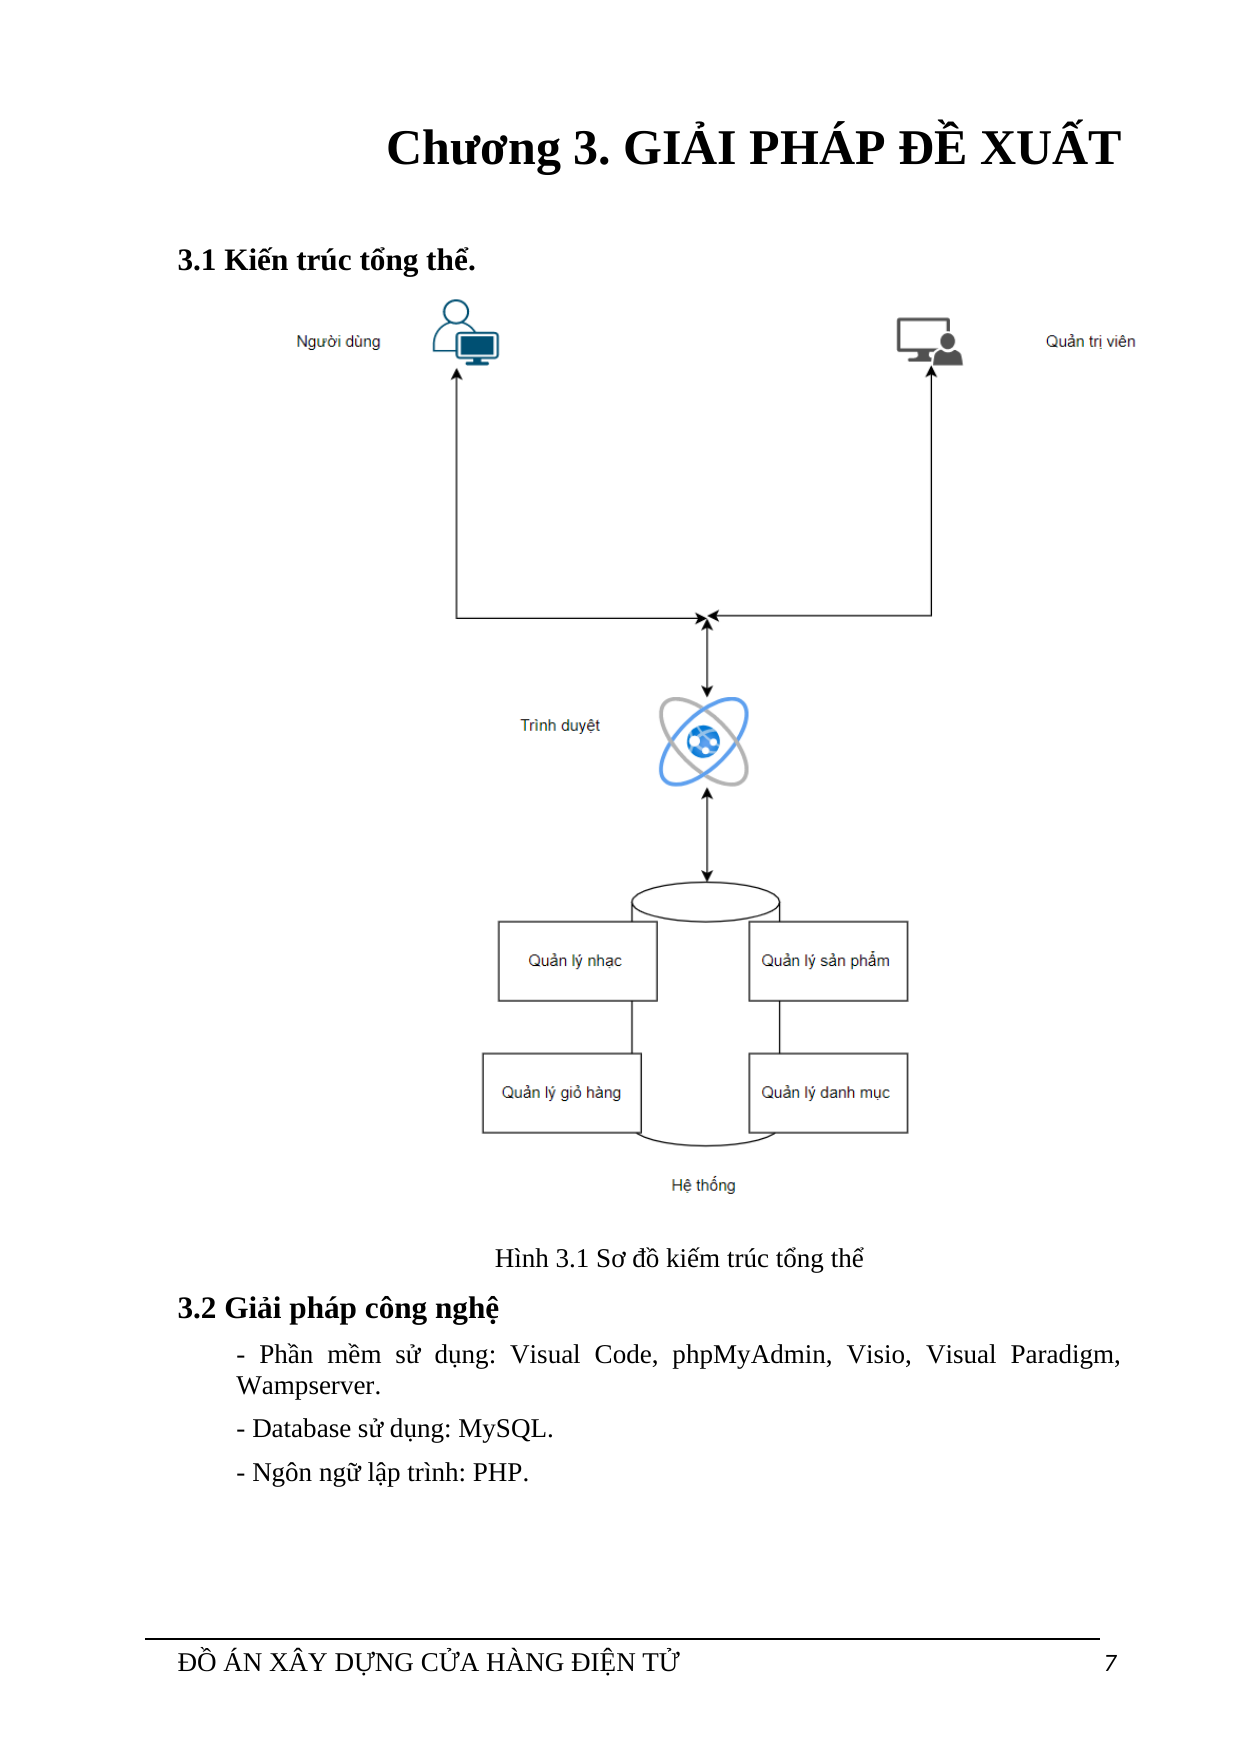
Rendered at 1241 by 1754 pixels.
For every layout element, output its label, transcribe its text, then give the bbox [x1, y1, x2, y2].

text - Database sử dụng: MySQL. [177, 1412, 1122, 1444]
picture [236, 292, 1182, 1215]
text Hình 3.1 Sơ đồ kiếm trúc tổng thể [177, 1243, 1122, 1274]
text - Ngôn ngữ lập trình: PHP. [177, 1456, 1122, 1487]
subtitle Chương 3. GIẢI PHÁP ĐỀ XUẤT [177, 118, 1122, 176]
subtitle 3.1 Kiến trúc tổng thể. [177, 242, 1122, 277]
subtitle 3.2 Giải pháp công nghệ [177, 1289, 1122, 1325]
text - Phần mềm sử dụng: Visual Code, phpMyAdmin, Visio, Visual Paradigm, Wampserver. [236, 1338, 1122, 1400]
